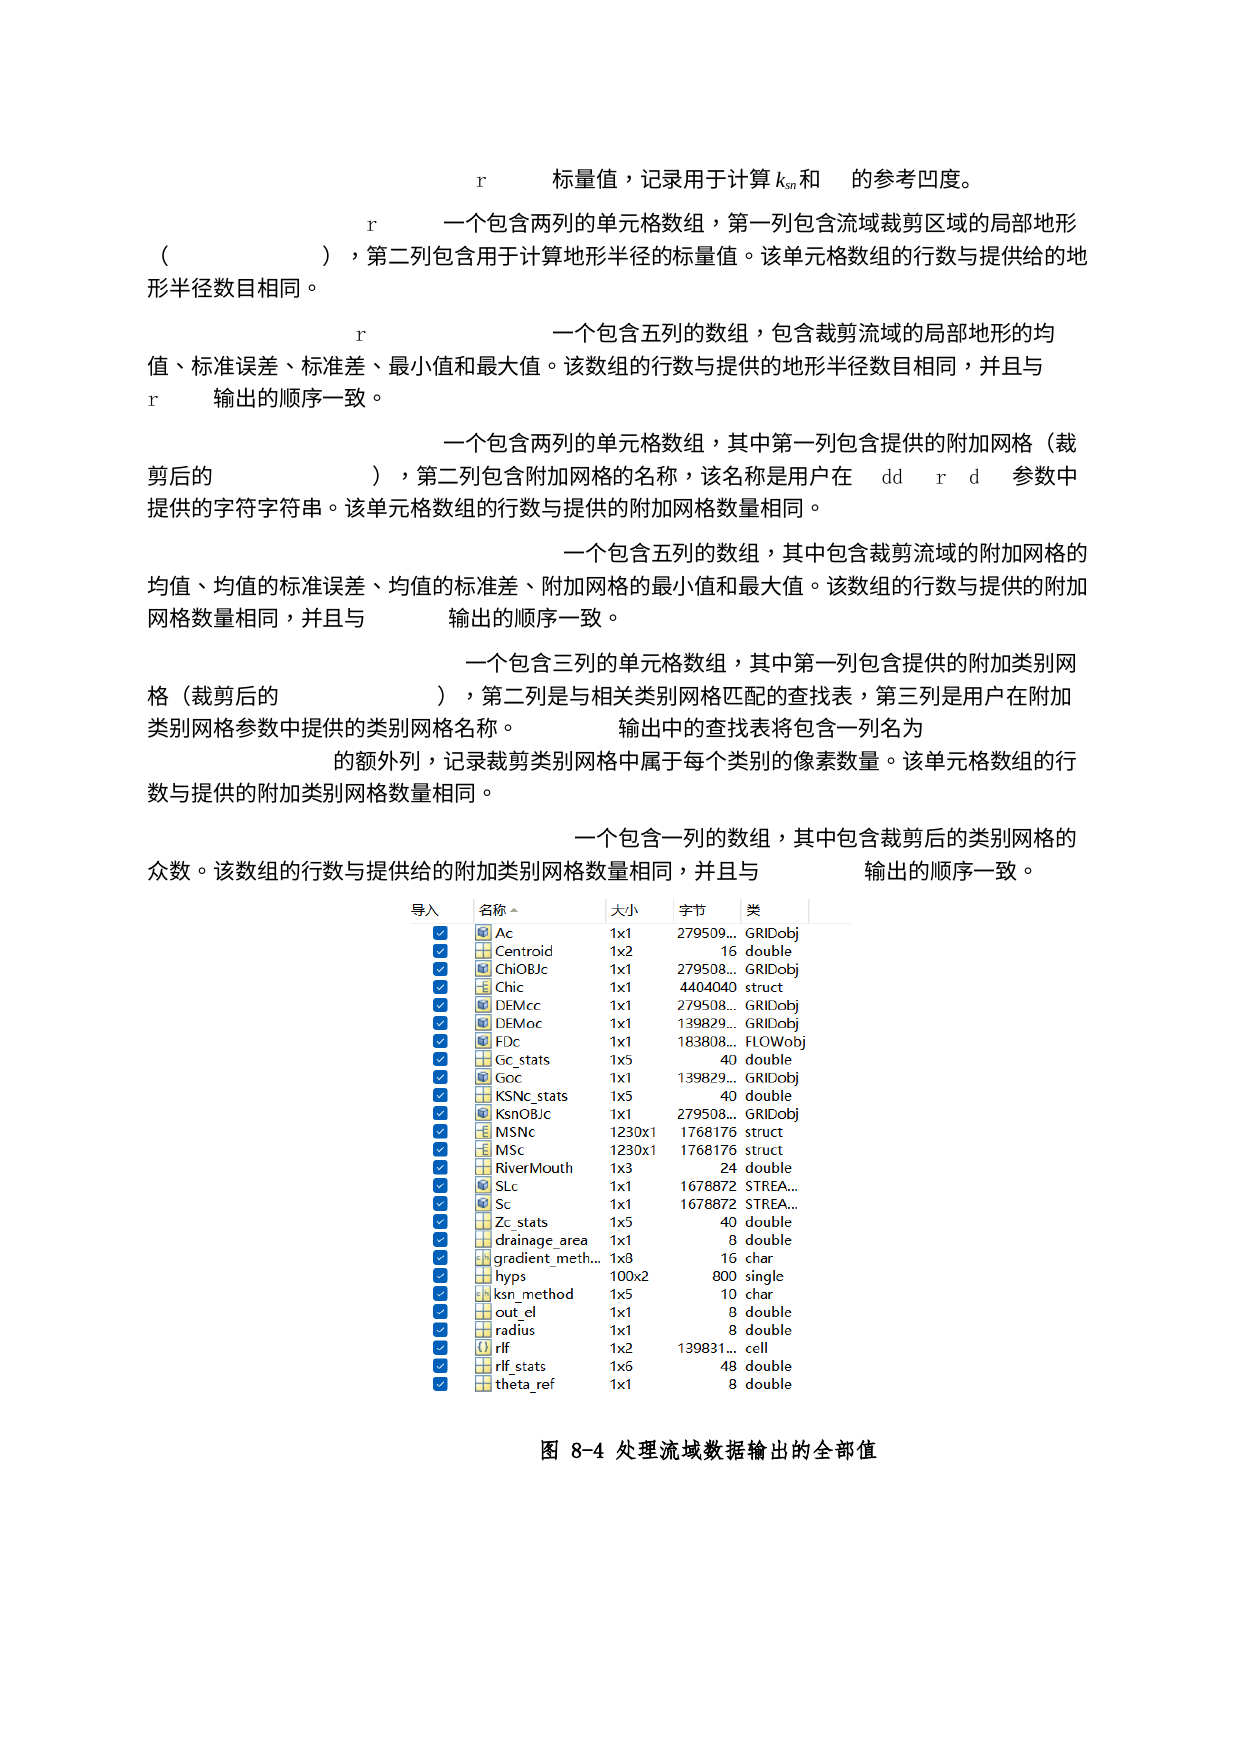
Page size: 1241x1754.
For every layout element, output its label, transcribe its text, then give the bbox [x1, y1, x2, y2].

text · rlf 一个包含两列的单元格数组，第一列包含流域裁剪区域的局部地形（GRIDobj），第二列包含用于计算地形半径的标量值。该单元格数组的行数与提供给的地形半径数目相同。 [148, 207, 1093, 304]
text 图 8-4 处理流域数据输出的全部值 [148, 1432, 1093, 1464]
text · ACGc stats 一个包含一列的数组，其中包含裁剪后的类别网格的众数。该数组的行数与提供给的附加类别网格数量相同，并且与 ACGc 输出的顺序一致。 [148, 822, 1093, 887]
text · AGc 一个包含两列的单元格数组，其中第一列包含提供的附加网格（裁剪后的 GRIDobj），第二列包含附加网格的名称，该名称是用户在 add grids 参数中提供的字符字符串。该单元格数组的行数与提供的附加网格数量相同。 [148, 427, 1093, 524]
text · theta ref 标量值，记录用于计算ksn和χ的参考凹度。 [148, 162, 1093, 194]
text · rlf stats 一个包含五列的数组，包含裁剪流域的局部地形的均值、标准误差、标准差、最小值和最大值。该数组的行数与提供的地形半径数目相同，并且与 rlf 输出的顺序一致。 [148, 317, 1093, 414]
picture [410, 899, 852, 1414]
text · ACGc 一个包含三列的单元格数组，其中第一列包含提供的附加类别网格（裁剪后的 GRIDobj），第二列是与相关类别网格匹配的查找表，第三列是用户在附加类别网格参数中提供的类别网格名称。ACGc 输出中的查找表将包含一列名为 'Counts' 的额外列，记录裁剪类别网格中属于每个类别的像素数量。该单元格数组的行数与提供的附加类别网格数量相同。 [148, 647, 1093, 809]
text · AGc stats 一个包含五列的数组，其中包含裁剪流域的附加网格的均值、均值的标准误差、均值的标准差、附加网格的最小值和最大值。该数组的行数与提供的附加网格数量相同，并且与 AGc 输出的顺序一致。 [148, 537, 1093, 634]
